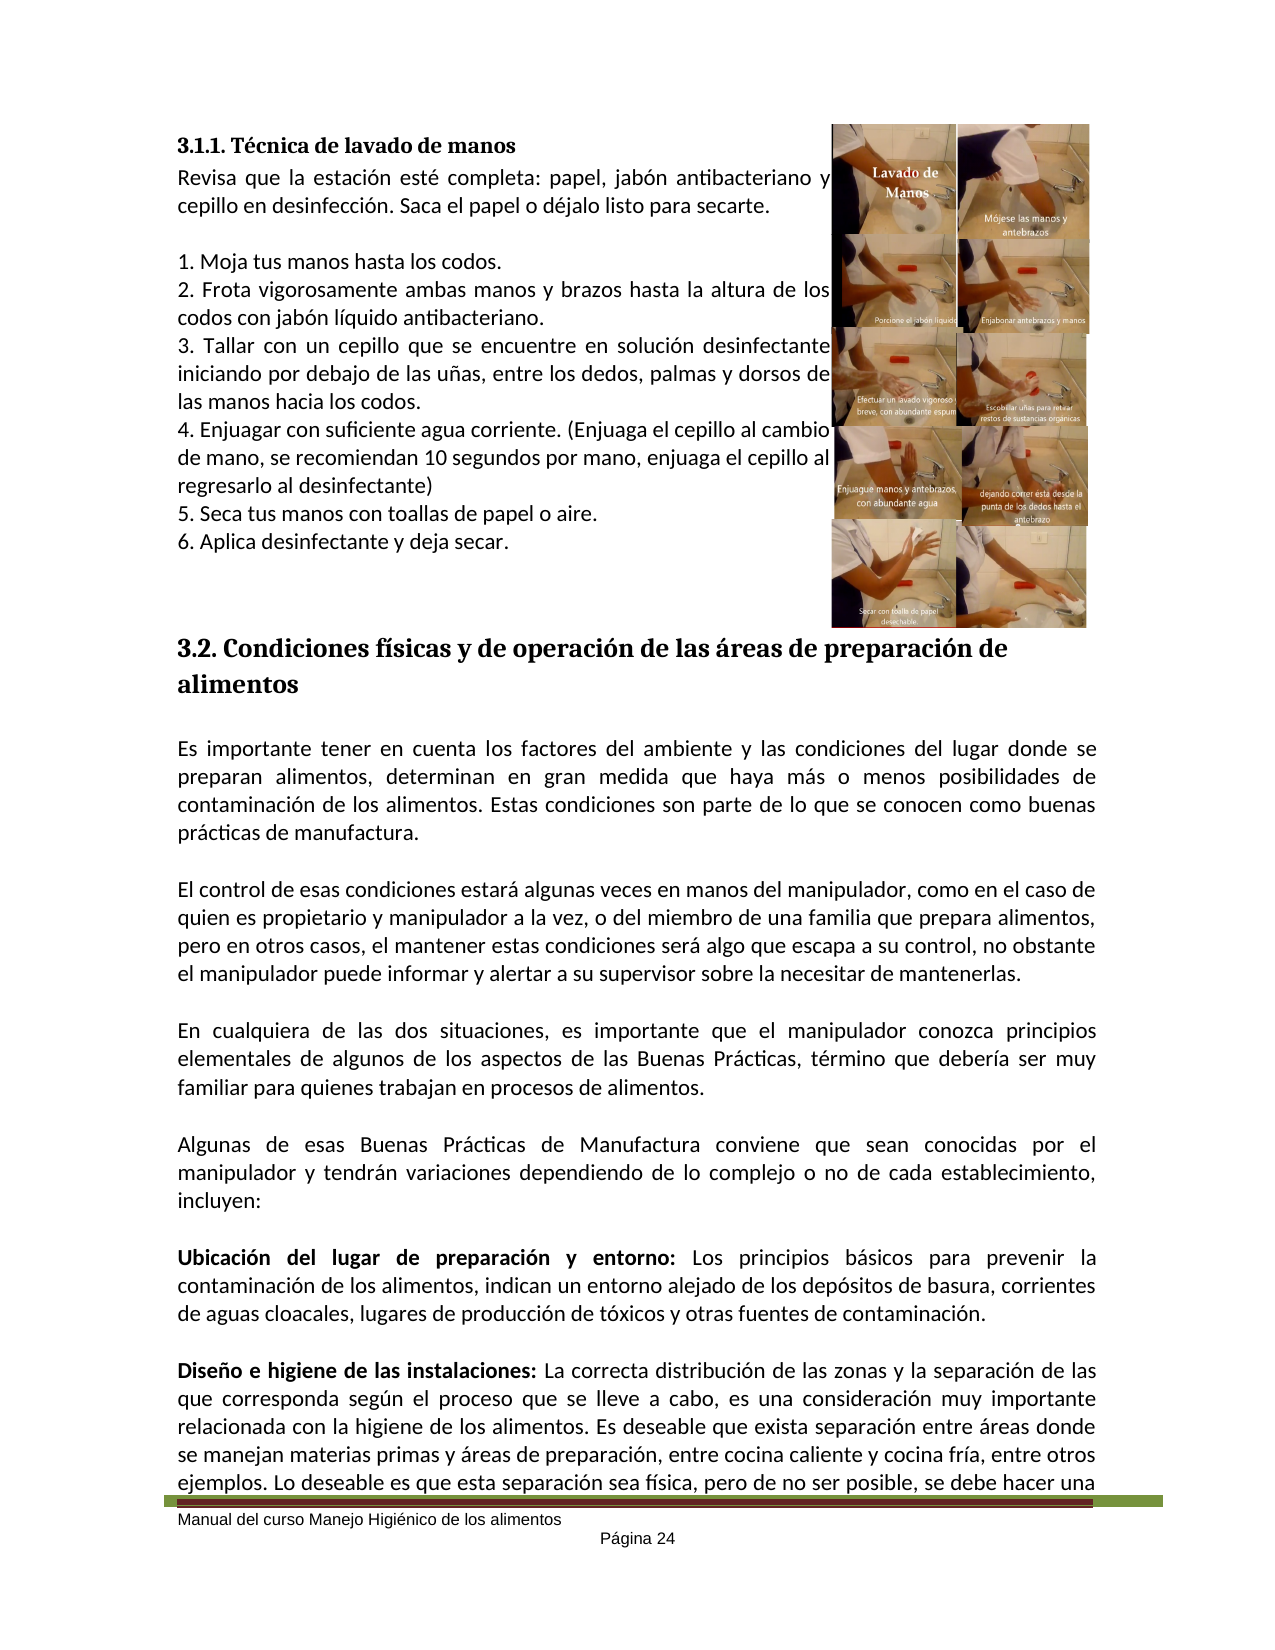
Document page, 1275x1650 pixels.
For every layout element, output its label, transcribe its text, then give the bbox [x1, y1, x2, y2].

text 5. Seca tus manos con toallas de papel o aire. [177, 499, 1098, 527]
picture [831, 219, 1090, 247]
text 2. Frota vigorosamente ambas manos y brazos hasta la altura de los codos con jabón líquido antibacteriano. [177, 275, 1098, 331]
text En cualquiera de las dos situaciones, es importante que el manipulador conozca principios elementales de algunos de los aspectos de las Buenas Prácticas, término que debería ser muy familiar para quienes trabajan en procesos de alimentos. [177, 1017, 1098, 1101]
text 1. Moja tus manos hasta los codos. [177, 247, 1098, 275]
text 3. Tallar con un cepillo que se encuentre en solución desinfectante iniciando por debajo de las uñas, entre los dedos, palmas y dorsos de las manos hacia los codos. [177, 331, 1098, 415]
picture [831, 159, 1090, 163]
subtitle 3.2. Condiciones físicas y de operación de las áreas de preparación de alimentos [177, 633, 1098, 700]
picture [831, 555, 1087, 628]
subtitle 3.1.1. Técnica de lavado de manos [177, 133, 1098, 159]
text 6. Aplica desinfectante y deja secar. [177, 527, 1098, 555]
text Revisa que la estación esté completa: papel, jabón antibacteriano y cepillo en desinfección. Saca el papel o déjalo listo para secarte. [177, 163, 1098, 219]
picture [831, 124, 1090, 133]
text Es importante tener en cuenta los factores del ambiente y las condiciones del lugar donde se preparan alimentos, determinan en gran medida que haya más o menos posibilidades de contaminación de los alimentos. Estas condiciones son parte de lo que se conocen como buenas prácticas de manufactura. [177, 734, 1098, 846]
text Ubicación del lugar de preparación y entorno: Los principios básicos para prevenir la contaminación de los alimentos, indican un entorno alejado de los depósitos de basura, corrientes de aguas cloacales, lugares de producción de tóxicos y otras fuentes de contaminación. [177, 1243, 1098, 1327]
text Algunas de esas Buenas Prácticas de Manufactura conviene que sean conocidas por el manipulador y tendrán variaciones dependiendo de lo complejo o no de cada establecimiento, incluyen: [177, 1130, 1098, 1214]
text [177, 1356, 1098, 1496]
text 4. Enjuagar con suficiente agua corriente. (Enjuaga el cepillo al cambio de mano, se recomiendan 10 segundos por mano, enjuaga el cepillo al regresarlo al desinfectante) [177, 415, 1098, 499]
text El control de esas condiciones estará algunas veces en manos del manipulador, como en el caso de quien es propietario y manipulador a la vez, o del miembro de una familia que prepara alimentos, pero en otros casos, el mantener estas condiciones será algo que escapa a su control, no obstante el manipulador puede informar y alertar a su supervisor sobre la necesitar de mantenerlas. [177, 875, 1098, 987]
